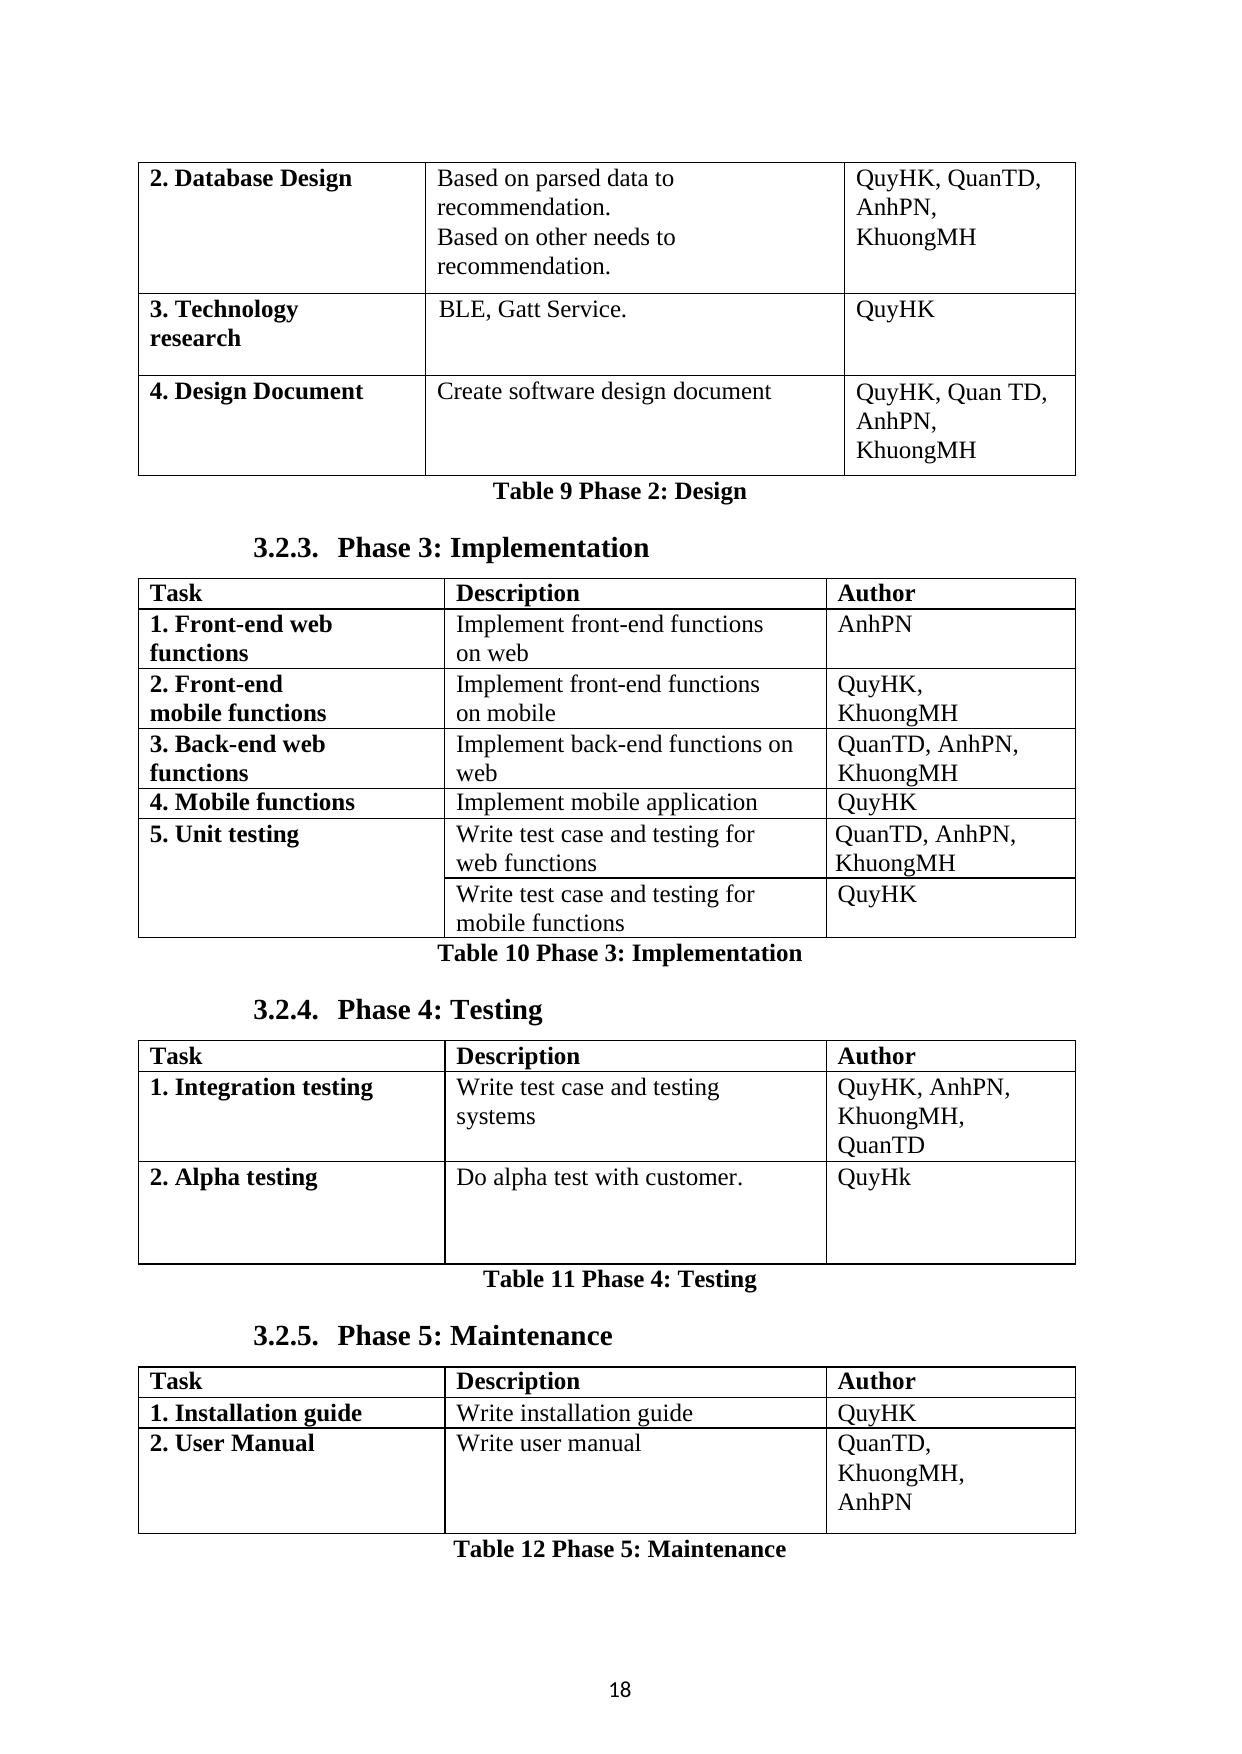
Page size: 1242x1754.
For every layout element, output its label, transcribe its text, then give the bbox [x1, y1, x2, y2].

table_cell QuyHK, KhuongMH [827, 669, 1075, 728]
text Table 12 Phase 5: Maintenance [94, 1534, 1146, 1562]
table_header Task [139, 1368, 444, 1397]
table_cell QuyHK [845, 294, 1075, 375]
table_cell 5. Unit testing [139, 819, 444, 937]
table_cell 2. Front-end mobile functions [139, 669, 444, 728]
table_header Task [139, 579, 444, 608]
table_cell Write test case and testing for web functions [445, 819, 826, 877]
table_cell 2. Database Design [139, 163, 425, 293]
table_cell QuanTD, AnhPN, KhuongMH [827, 729, 1075, 788]
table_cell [845, 163, 1075, 293]
table_header Author [827, 579, 1075, 608]
table_cell 1. Installation guide [139, 1398, 444, 1427]
table_cell Do alpha test with customer. [446, 1162, 826, 1263]
table_cell AnhPN [827, 610, 1075, 668]
table_header Description [445, 579, 826, 608]
table_header Author [827, 1368, 1075, 1397]
table_cell QuyHK, Quan TD, AnhPN, KhuongMH [845, 376, 1075, 475]
text Table 11 Phase 4: Testing [94, 1264, 1146, 1293]
table_cell 2. User Manual [139, 1429, 444, 1532]
table_cell QuyHK [827, 1398, 1075, 1427]
table_cell Write user manual [446, 1429, 826, 1532]
table_cell Based on parsed data to recommendation. Based on other needs to recommendation. [426, 163, 844, 293]
table_cell 4. Mobile functions [139, 789, 444, 818]
table_cell Implement front-end functions on web [445, 610, 826, 668]
table_cell QuanTD, AnhPN, KhuongMH [827, 819, 1075, 877]
table_cell 3. Back-end web functions [139, 729, 444, 788]
table_cell Implement back-end functions on web [445, 729, 826, 788]
table_cell 1. Integration testing [139, 1072, 444, 1161]
table_cell QuyHK [827, 879, 1075, 937]
table_cell Write test case and testing for mobile functions [445, 879, 826, 937]
table_header Description [446, 1041, 826, 1071]
subtitle Phase 3: Implementation [253, 530, 1146, 563]
table_cell Implement front-end functions on mobile [445, 669, 826, 728]
table_cell QuanTD, KhuongMH, AnhPN [827, 1429, 1075, 1532]
table_cell 1. Front-end web functions [139, 610, 444, 668]
table_cell 3. Technology research [139, 294, 425, 375]
table_header Task [139, 1041, 444, 1071]
text Table 9 Phase 2: Design [94, 476, 1146, 505]
table_header Author [827, 1041, 1075, 1071]
table_cell 4. Design Document [139, 376, 425, 475]
table_cell QuyHk [827, 1162, 1075, 1263]
text Table 10 Phase 3: Implementation [94, 938, 1146, 967]
table_cell Implement mobile application [445, 789, 826, 818]
table_cell 2. Alpha testing [139, 1162, 444, 1263]
table_cell BLE, Gatt Service. [426, 294, 844, 375]
table_cell QuyHK, AnhPN, KhuongMH, QuanTD [827, 1072, 1075, 1161]
subtitle Phase 5: Maintenance [253, 1318, 1146, 1352]
table_cell QuyHK [827, 789, 1075, 818]
table_header Description [446, 1368, 826, 1397]
table_cell Create software design document [426, 376, 844, 475]
table_cell Write test case and testing systems [446, 1072, 826, 1161]
subtitle Phase 4: Testing [253, 992, 1146, 1026]
table_cell Write installation guide [446, 1398, 826, 1427]
